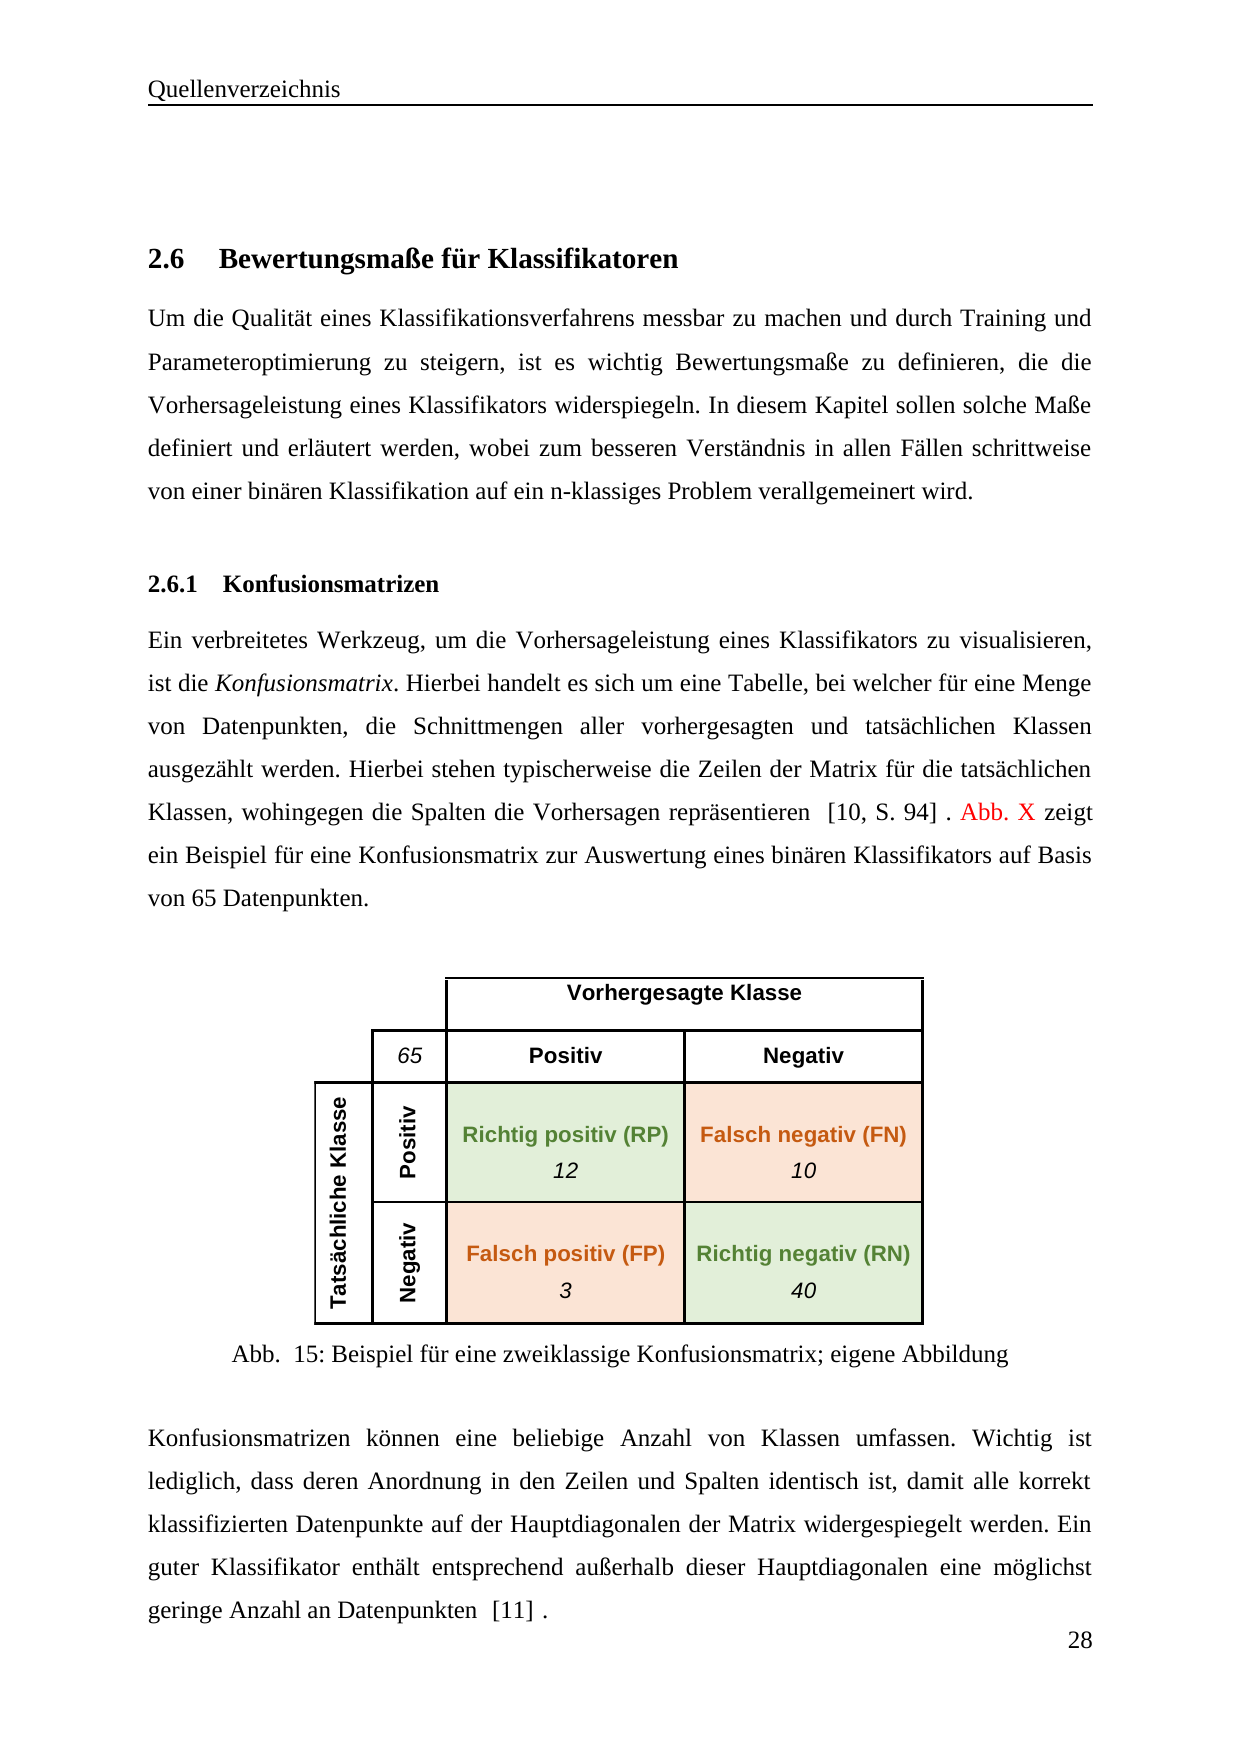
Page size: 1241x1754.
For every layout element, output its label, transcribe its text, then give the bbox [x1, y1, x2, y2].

text Ein verbreitetes Werkzeug, um die Vorhersageleistung eines Klassifikators zu visualisieren, ist die Konfusionsmatrix. Hierbei handelt es sich um eine Tabelle, bei welcher für eine Menge von Datenpunkten, die Schnittmengen aller vorhergesagten und tatsächlichen Klassen ausgezählt werden. Hierbei stehen typischerweise die Zeilen der Matrix für die tatsächlichen Klassen, wohingegen die Spalten die Vorhersagen repräsentieren . Abb. X zeigt ein Beispiel für eine Konfusionsmatrix zur Auswertung eines binären Klassifikators auf Basis von 65 Datenpunkten. [148, 625, 1093, 912]
text Abb. : Beispiel für eine zweiklassige Konfusionsmatrix; eigene Abbildung [148, 1339, 1093, 1367]
text Konfusionsmatrizen können eine beliebige Anzahl von Klassen umfassen. Wichtig ist lediglich, dass deren Anordnung in den Zeilen und Spalten identisch ist, damit alle korrekt klassifizierten Datenpunkte auf der Hauptdiagonalen der Matrix widergespiegelt werden. Ein guter Klassifikator enthält entsprechend außerhalb dieser Hauptdiagonalen eine möglichst geringe Anzahl an Datenpunkten . [148, 1423, 1093, 1624]
subtitle Konfusionsmatrizen [148, 569, 1093, 598]
subtitle Bewertungsmaße für Klassifikatoren [148, 241, 1093, 274]
text Um die Qualität eines Klassifikationsverfahrens messbar zu machen und durch Training und Parameteroptimierung zu steigern, ist es wichtig Bewertungsmaße zu definieren, die die Vorhersageleistung eines Klassifikators widerspiegeln. In diesem Kapitel sollen solche Maße definiert und erläutert werden, wobei zum besseren Verständnis in allen Fällen schrittweise von einer binären Klassifikation auf ein n-klassiges Problem verallgemeinert wird. [148, 303, 1093, 505]
